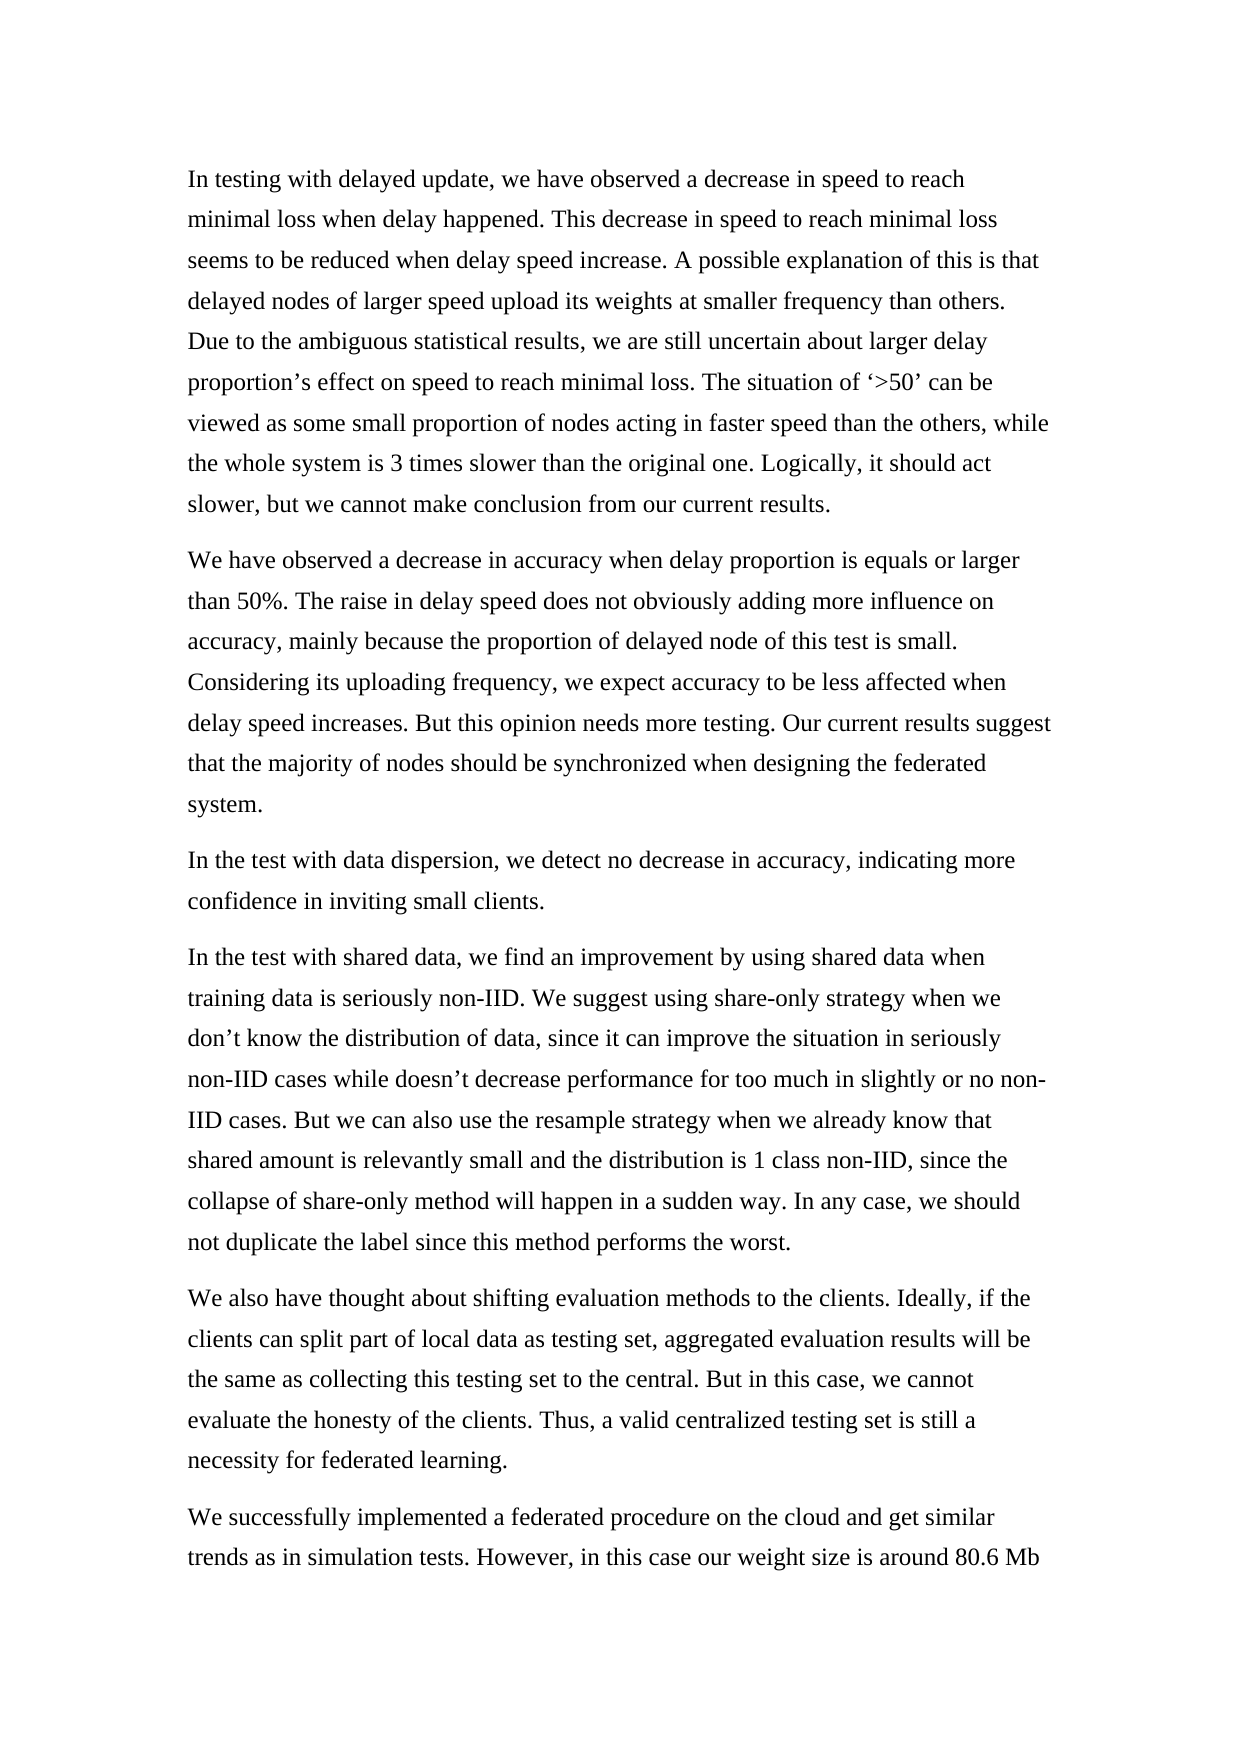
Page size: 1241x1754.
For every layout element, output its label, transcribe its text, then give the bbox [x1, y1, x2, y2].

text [187, 1500, 1053, 1573]
text In the test with data dispersion, we detect no decrease in accuracy, indicating more confidence in inviting small clients. [187, 843, 1053, 917]
text We also have thought about shifting evaluation methods to the clients. Ideally, if the clients can split part of local data as testing set, aggregated evaluation results will be the same as collecting this testing set to the central. But in this case, we cannot evaluate the honesty of the clients. Thus, a valid centralized testing set is still a necessity for federated learning. [187, 1281, 1053, 1476]
text In testing with delayed update, we have observed a decrease in speed to reach minimal loss when delay happened. This decrease in speed to reach minimal loss seems to be reduced when delay speed increase. A possible explanation of this is that delayed nodes of larger speed upload its weights at smaller frequency than others. Due to the ambiguous statistical results, we are still uncertain about larger delay proportion’s effect on speed to reach minimal loss. The situation of ‘>50’ can be viewed as some small proportion of nodes acting in faster speed than the others, while the whole system is 3 times slower than the original one. Logically, it should act slower, but we cannot make conclusion from our current results. [187, 162, 1053, 519]
text We have observed a decrease in accuracy when delay proportion is equals or larger than 50%. The raise in delay speed does not obviously adding more influence on accuracy, mainly because the proportion of delayed node of this test is small. Considering its uploading frequency, we expect accuracy to be less affected when delay speed increases. But this opinion needs more testing. Our current results suggest that the majority of nodes should be synchronized when designing the federated system. [187, 543, 1053, 819]
text In the test with shared data, we find an improvement by using shared data when training data is seriously non-IID. We suggest using share-only strategy when we don’t know the distribution of data, since it can improve the situation in seriously non-IID cases while doesn’t decrease performance for too much in slightly or no non-IID cases. But we can also use the resample strategy when we already know that shared amount is relevantly small and the distribution is 1 class non-IID, since the collapse of share-only method will happen in a sudden way. In any case, we should not duplicate the label since this method performs the worst. [187, 940, 1053, 1257]
